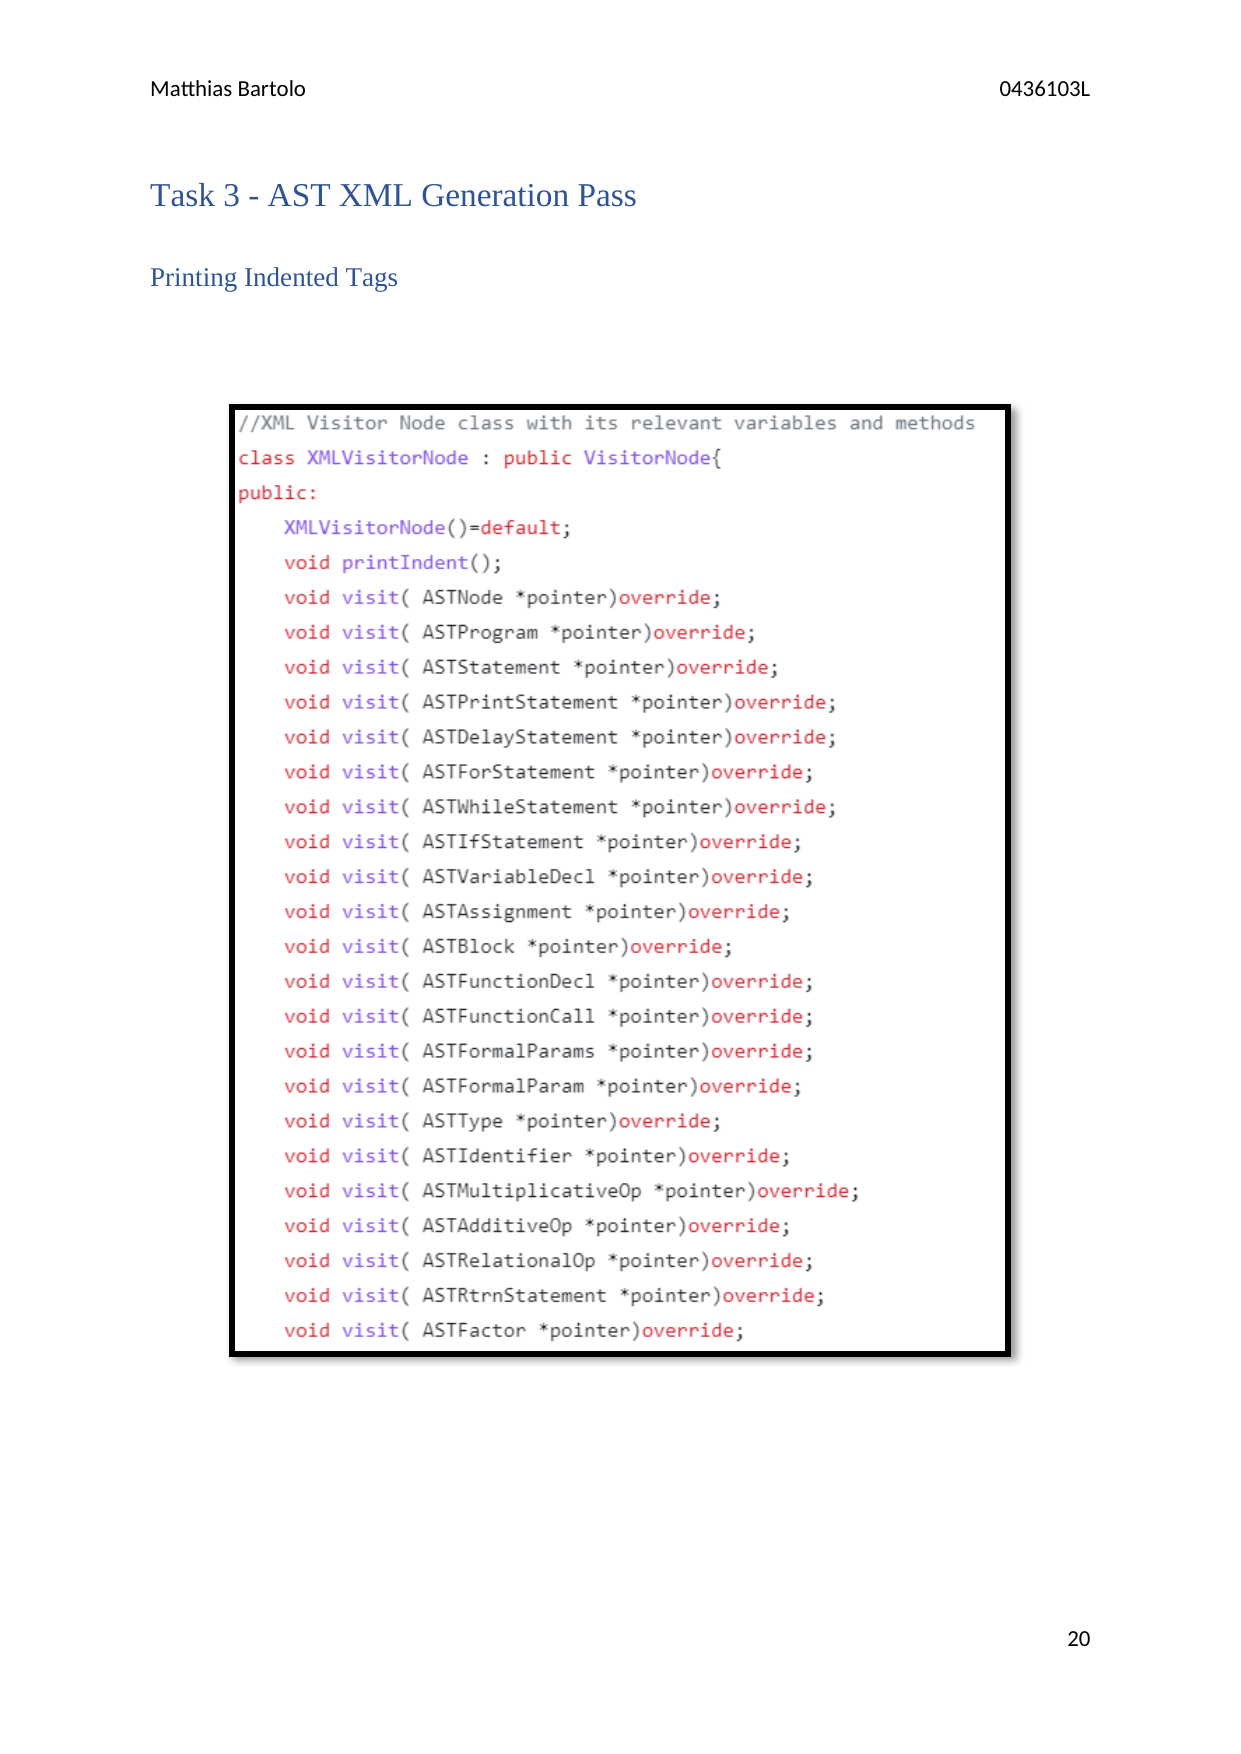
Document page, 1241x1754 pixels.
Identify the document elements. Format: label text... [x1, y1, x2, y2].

picture [235, 410, 1005, 1351]
subtitle Task 3 - AST XML Generation Pass [150, 175, 1090, 213]
text Printing Indented Tags [150, 261, 1090, 293]
